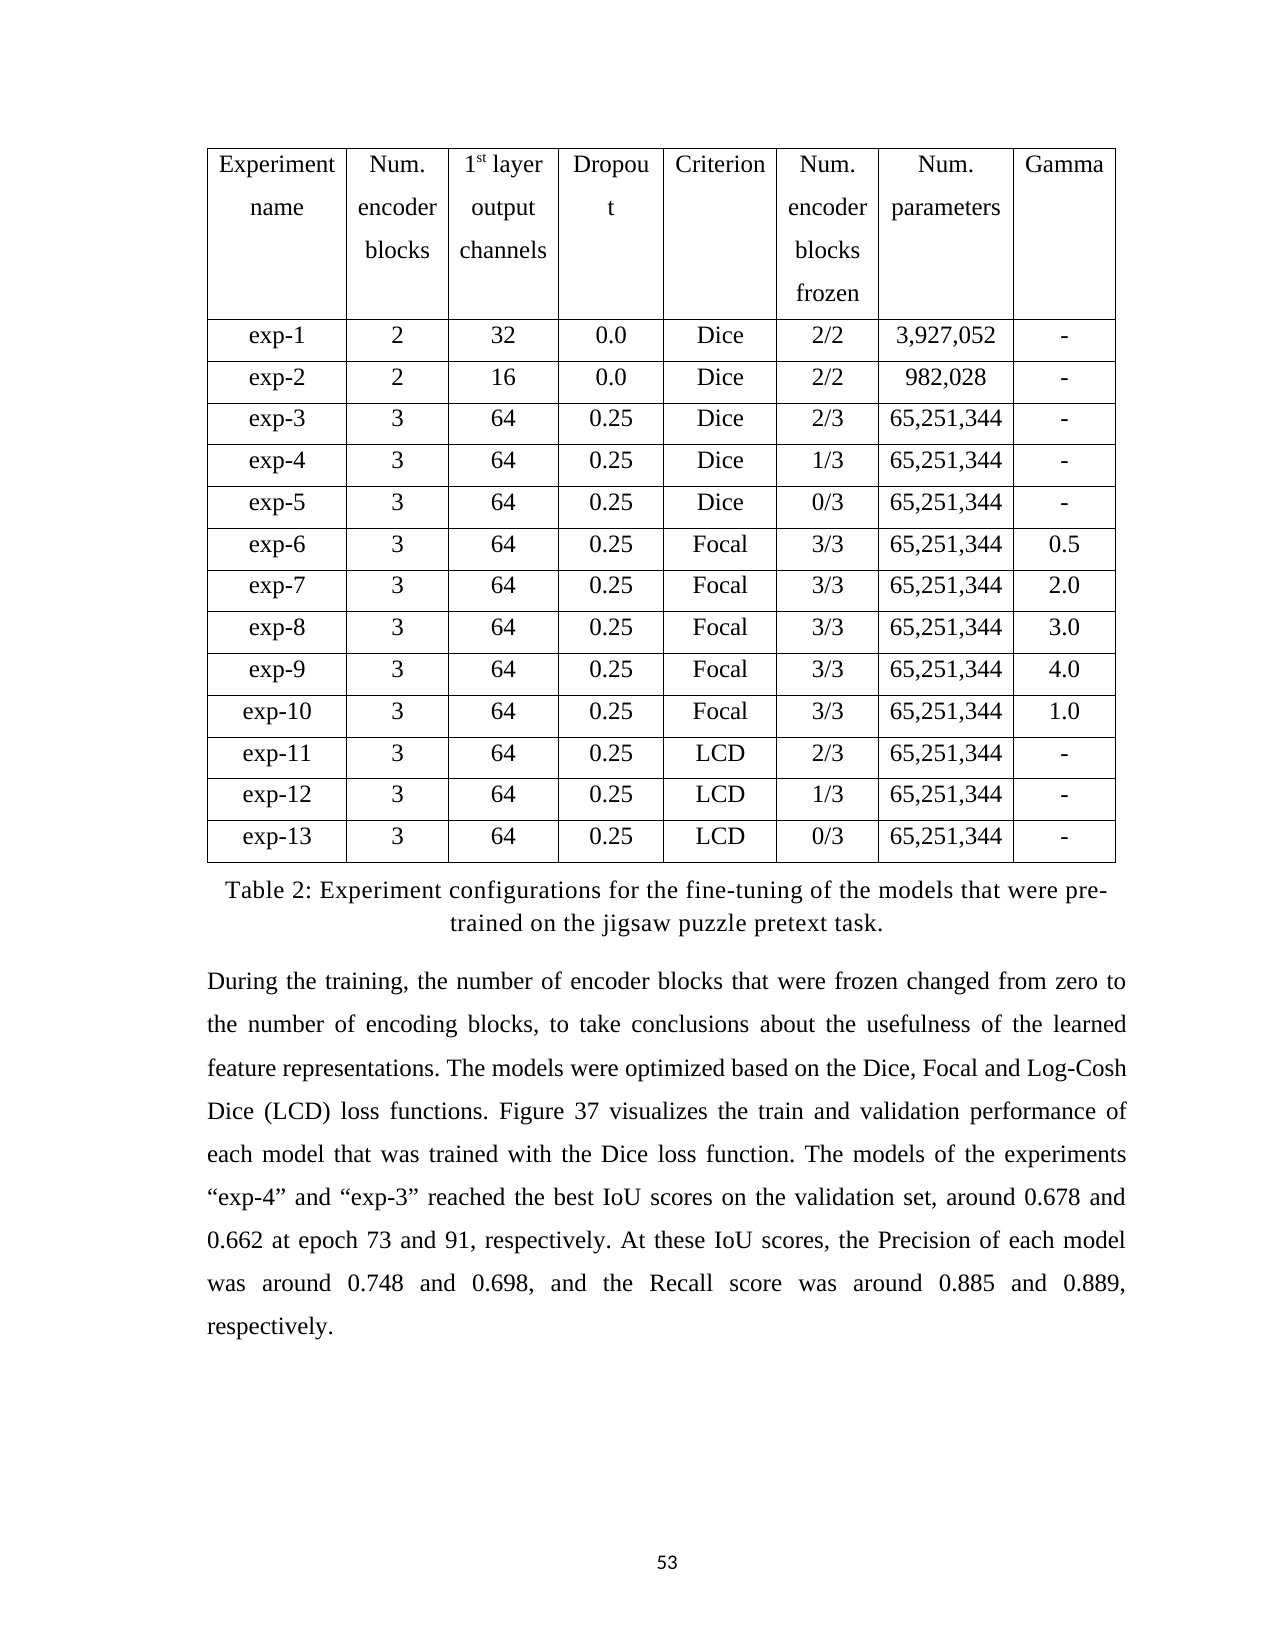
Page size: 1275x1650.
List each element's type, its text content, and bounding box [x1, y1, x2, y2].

table_cell 3/3 [777, 654, 878, 695]
table_cell 64 [449, 696, 558, 737]
table_cell 0.25 [559, 612, 663, 653]
table_cell 2 [347, 362, 448, 402]
table_cell exp-2 [208, 362, 346, 402]
table_cell 64 [449, 612, 558, 653]
table_cell 0/3 [777, 487, 878, 528]
table_cell 65,251,344 [879, 487, 1013, 528]
table_cell exp-6 [208, 529, 346, 569]
table_cell 64 [449, 738, 558, 778]
table_cell - [1014, 821, 1115, 862]
table_cell 3 [347, 738, 448, 778]
table_cell 64 [449, 571, 558, 611]
table_cell 64 [449, 779, 558, 820]
table_cell Dice [664, 487, 776, 528]
table_cell Dice [664, 362, 776, 402]
table_cell 0.0 [559, 362, 663, 402]
table_cell exp-13 [208, 821, 346, 862]
table_cell - [1014, 779, 1115, 820]
table_cell 65,251,344 [879, 654, 1013, 695]
table_cell 3/3 [777, 696, 878, 737]
table_cell 65,251,344 [879, 571, 1013, 611]
table_cell exp-1 [208, 320, 346, 361]
table_header Dropout [559, 149, 663, 319]
table_cell - [1014, 404, 1115, 444]
table_cell 3/3 [777, 529, 878, 569]
table_cell Focal [664, 612, 776, 653]
table_header 1st layer output channels [449, 149, 558, 319]
table_cell 3 [347, 696, 448, 737]
table_cell exp-12 [208, 779, 346, 820]
table_cell 3 [347, 779, 448, 820]
table_cell 65,251,344 [879, 821, 1013, 862]
table_cell 4.0 [1014, 654, 1115, 695]
table_cell 3 [347, 571, 448, 611]
table_header Criterion [664, 149, 776, 319]
table_cell 2/2 [777, 362, 878, 402]
table_cell 982,028 [879, 362, 1013, 402]
table_cell LCD [664, 821, 776, 862]
table_cell 3/3 [777, 612, 878, 653]
table_cell Dice [664, 404, 776, 444]
table_cell 64 [449, 821, 558, 862]
table_cell 2/3 [777, 738, 878, 778]
table_cell 2/2 [777, 320, 878, 361]
table_cell 0.5 [1014, 529, 1115, 569]
table_cell - [1014, 487, 1115, 528]
table_cell 65,251,344 [879, 445, 1013, 486]
table_cell 0/3 [777, 821, 878, 862]
table_cell 65,251,344 [879, 404, 1013, 444]
table_cell exp-7 [208, 571, 346, 611]
table_cell exp-4 [208, 445, 346, 486]
text Table 2: Experiment configurations for the fine-tuning of the models that were pre-trained on the jigsaw puzzle pretext task. [207, 875, 1127, 937]
table_cell 64 [449, 654, 558, 695]
table_header Experiment name [208, 149, 346, 319]
table_cell exp-11 [208, 738, 346, 778]
table_cell 64 [449, 445, 558, 486]
table_cell 3 [347, 529, 448, 569]
table_cell 65,251,344 [879, 779, 1013, 820]
table_cell 65,251,344 [879, 529, 1013, 569]
table_cell 0.25 [559, 779, 663, 820]
table_cell 64 [449, 487, 558, 528]
table_cell - [1014, 738, 1115, 778]
table_cell 3,927,052 [879, 320, 1013, 361]
table_cell 3.0 [1014, 612, 1115, 653]
table_header Num. parameters [879, 149, 1013, 319]
table_cell 3 [347, 487, 448, 528]
table_header Num. encoder blocks frozen [777, 149, 878, 319]
table_cell exp-9 [208, 654, 346, 695]
table_cell 0.25 [559, 404, 663, 444]
table_cell Dice [664, 445, 776, 486]
table_cell 1/3 [777, 779, 878, 820]
table_cell 3 [347, 612, 448, 653]
table_cell 2.0 [1014, 571, 1115, 611]
table_cell 3 [347, 821, 448, 862]
table_cell 2/3 [777, 404, 878, 444]
table_cell 3 [347, 404, 448, 444]
table_header Num. encoder blocks [347, 149, 448, 319]
table_cell Focal [664, 696, 776, 737]
table_cell LCD [664, 779, 776, 820]
table_cell 3 [347, 445, 448, 486]
table_cell 0.25 [559, 571, 663, 611]
table_cell 65,251,344 [879, 696, 1013, 737]
table_header Gamma [1014, 149, 1115, 319]
table_cell 3 [347, 654, 448, 695]
table_cell 65,251,344 [879, 612, 1013, 653]
table_cell 0.25 [559, 821, 663, 862]
table_cell 1/3 [777, 445, 878, 486]
table_cell LCD [664, 738, 776, 778]
table_cell 64 [449, 404, 558, 444]
table_cell 64 [449, 529, 558, 569]
table_cell exp-8 [208, 612, 346, 653]
table_cell 3/3 [777, 571, 878, 611]
table_cell 65,251,344 [879, 738, 1013, 778]
table_cell 0.25 [559, 529, 663, 569]
table_cell 0.25 [559, 696, 663, 737]
table_cell Focal [664, 571, 776, 611]
table_cell 32 [449, 320, 558, 361]
table_cell 0.25 [559, 487, 663, 528]
table_cell exp-5 [208, 487, 346, 528]
table_cell 0.25 [559, 654, 663, 695]
table_cell 0.0 [559, 320, 663, 361]
table_cell Dice [664, 320, 776, 361]
table_cell 2 [347, 320, 448, 361]
table_cell 16 [449, 362, 558, 402]
table_cell - [1014, 445, 1115, 486]
table_cell 0.25 [559, 738, 663, 778]
table_cell exp-3 [208, 404, 346, 444]
table_cell - [1014, 320, 1115, 361]
table_cell Focal [664, 529, 776, 569]
table_cell - [1014, 362, 1115, 402]
table_cell Focal [664, 654, 776, 695]
table_cell 0.25 [559, 445, 663, 486]
table_cell 1.0 [1014, 696, 1115, 737]
table_cell exp-10 [208, 696, 346, 737]
